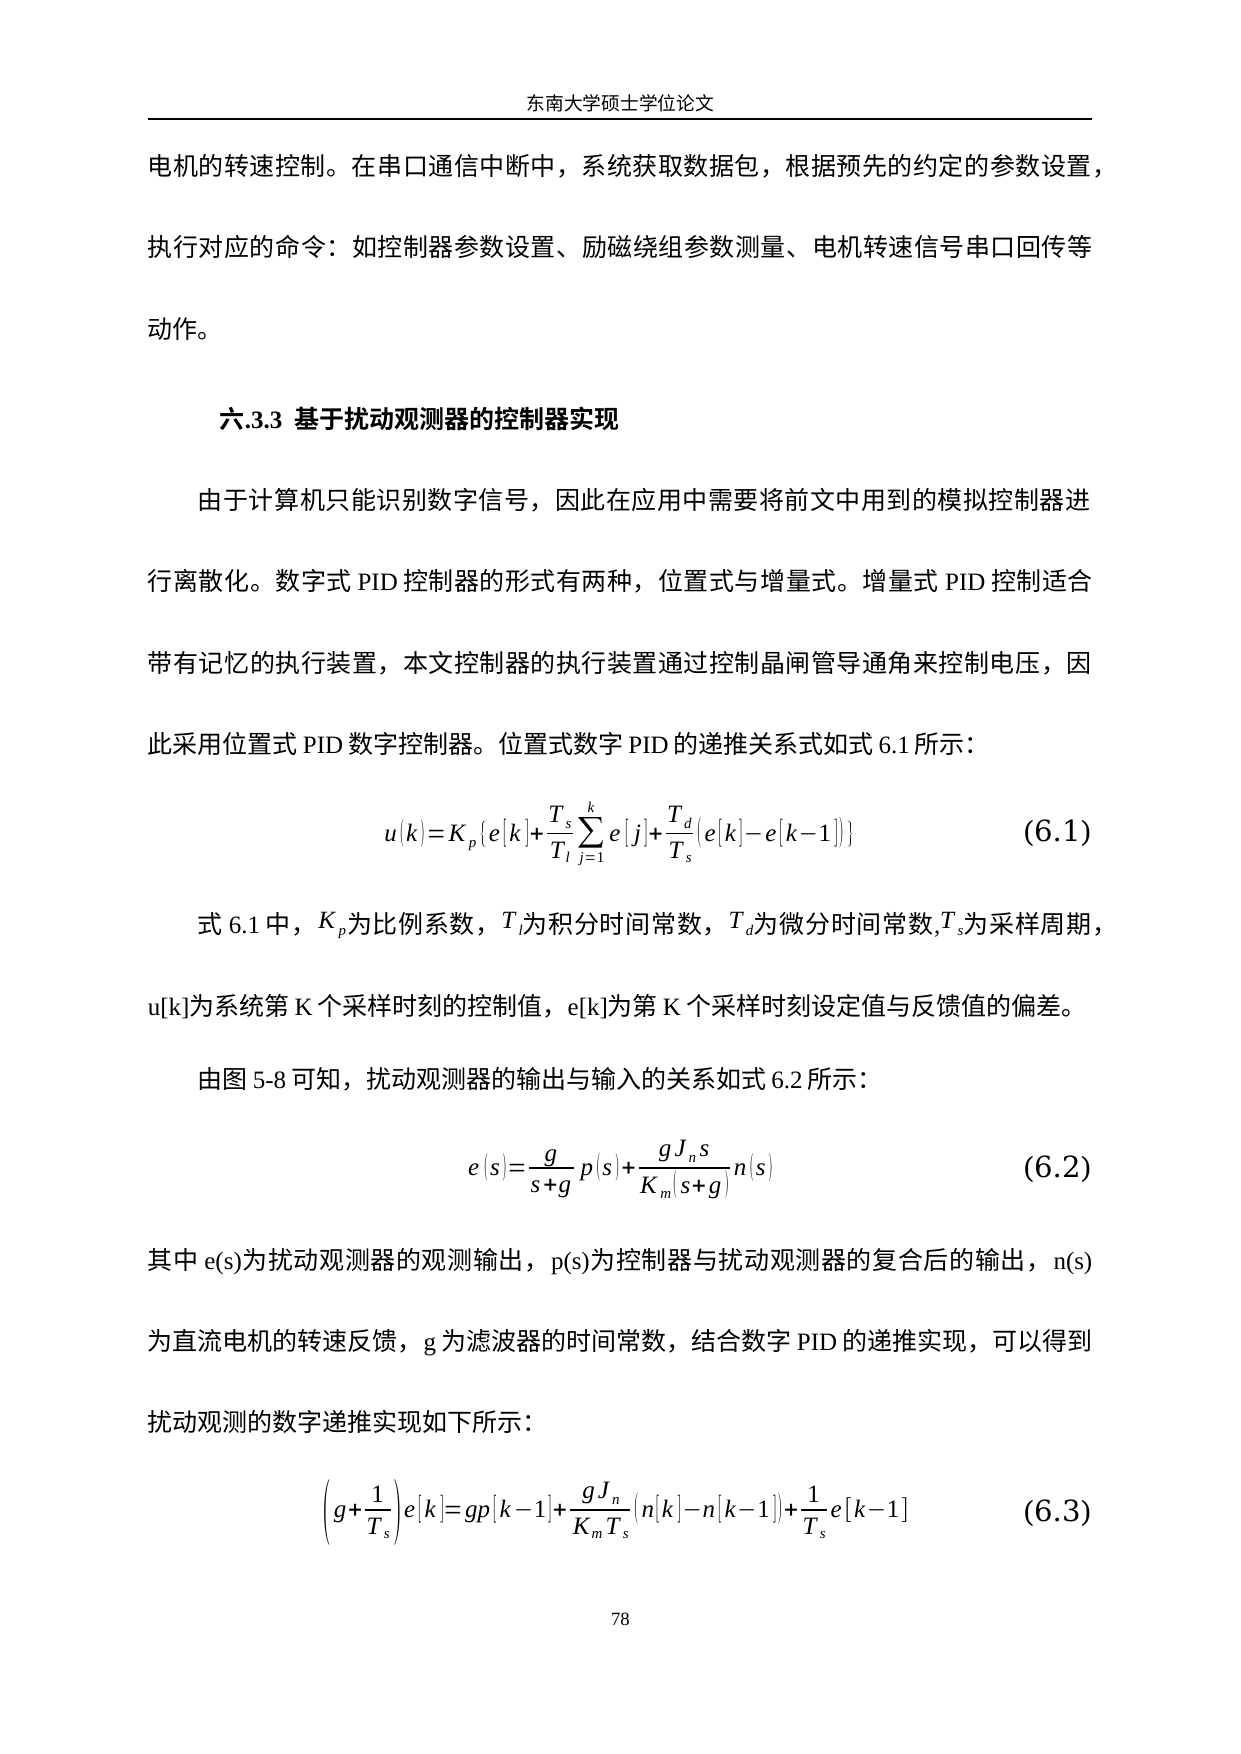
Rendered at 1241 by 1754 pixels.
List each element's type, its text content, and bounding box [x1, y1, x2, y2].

text 由于计算机只能识别数字信号，因此在应用中需要将前文中用到的模拟控制器进行离散化。数字式PID控制器的形式有两种，位置式与增量式。增量式PID控制适合带有记忆的执行装置，本文控制器的执行装置通过控制晶闸管导通角来控制电压，因此采用位置式PID数字控制器。位置式数字PID的递推关系式如式6.1所示： [148, 466, 1092, 775]
text 由图5-8可知，扰动观测器的输出与输入的关系如式6.2所示： [148, 1046, 1092, 1111]
subtitle 基于扰动观测器的控制器实现 [169, 385, 1071, 450]
text (6.1) [148, 784, 1092, 882]
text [148, 132, 1092, 360]
text 式6.1中，为比例系数，为积分时间常数，为微分时间常数,为采样周期，u[k]为系统第K个采样时刻的控制值，e[k]为第K个采样时刻设定值与反馈值的偏差。 [148, 890, 1092, 1037]
text (6.3) [148, 1462, 1092, 1560]
text (6.2) [148, 1120, 1092, 1217]
text 其中e(s)为扰动观测器的观测输出，p(s)为控制器与扰动观测器的复合后的输出，n(s)为直流电机的转速反馈，g为滤波器的时间常数，结合数字PID的递推实现，可以得到扰动观测的数字递推实现如下所示： [148, 1226, 1092, 1453]
